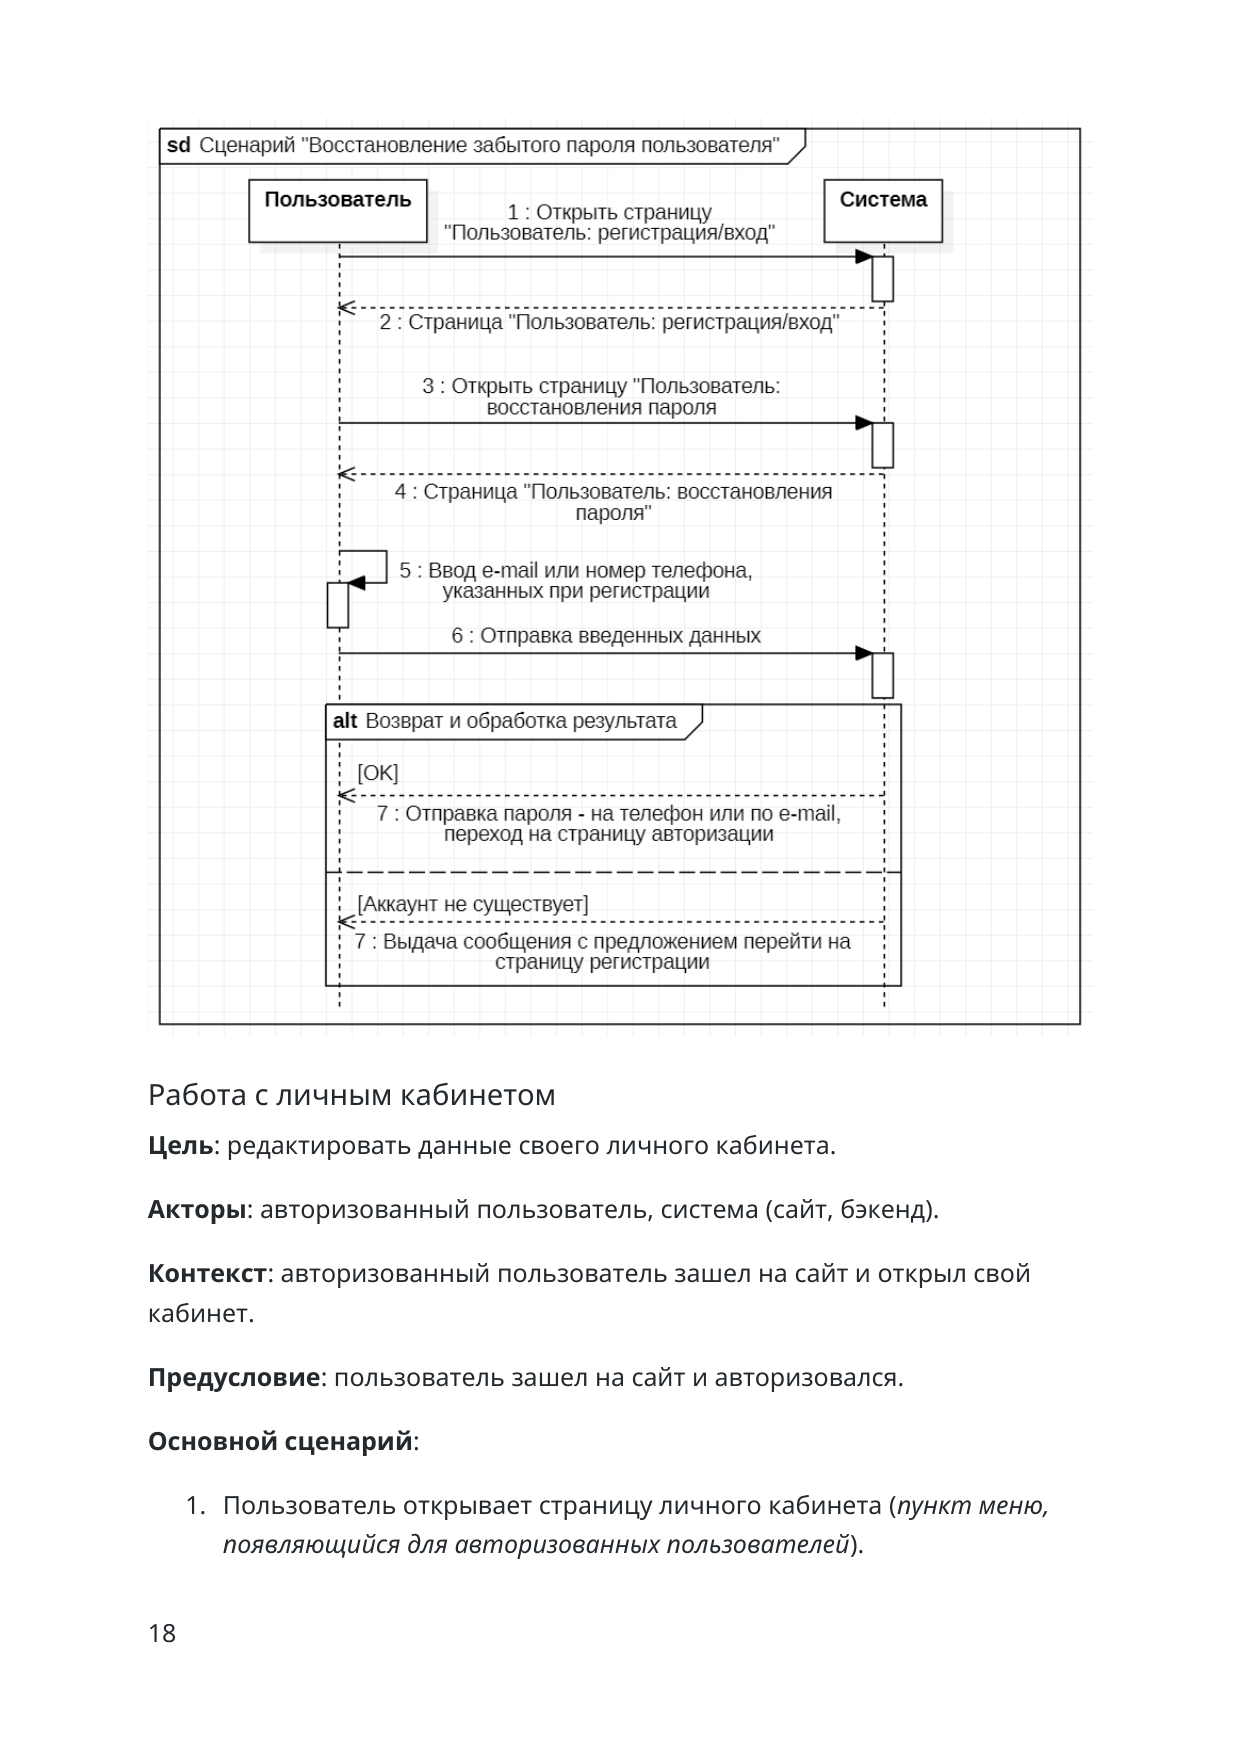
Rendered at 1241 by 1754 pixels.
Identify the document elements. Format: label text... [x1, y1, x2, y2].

text Основной сценарий: [148, 1423, 1093, 1458]
subtitle Работа с личным кабинетом [148, 1074, 1093, 1113]
text Контекст: авторизованный пользователь зашел на сайт и открыл свой кабинет. [148, 1256, 1093, 1329]
text Предусловие: пользователь зашел на сайт и авторизовался. [148, 1359, 1093, 1393]
text Цель: редактировать данные своего личного кабинета. [148, 1128, 1093, 1162]
text Акторы: авторизованный пользователь, система (сайт, бэкенд). [148, 1192, 1093, 1226]
list Пользователь открывает страницу личного кабинета (пункт меню, появляющийся для авторизованных пользователей). [185, 1488, 1093, 1561]
picture [147, 118, 1093, 1036]
